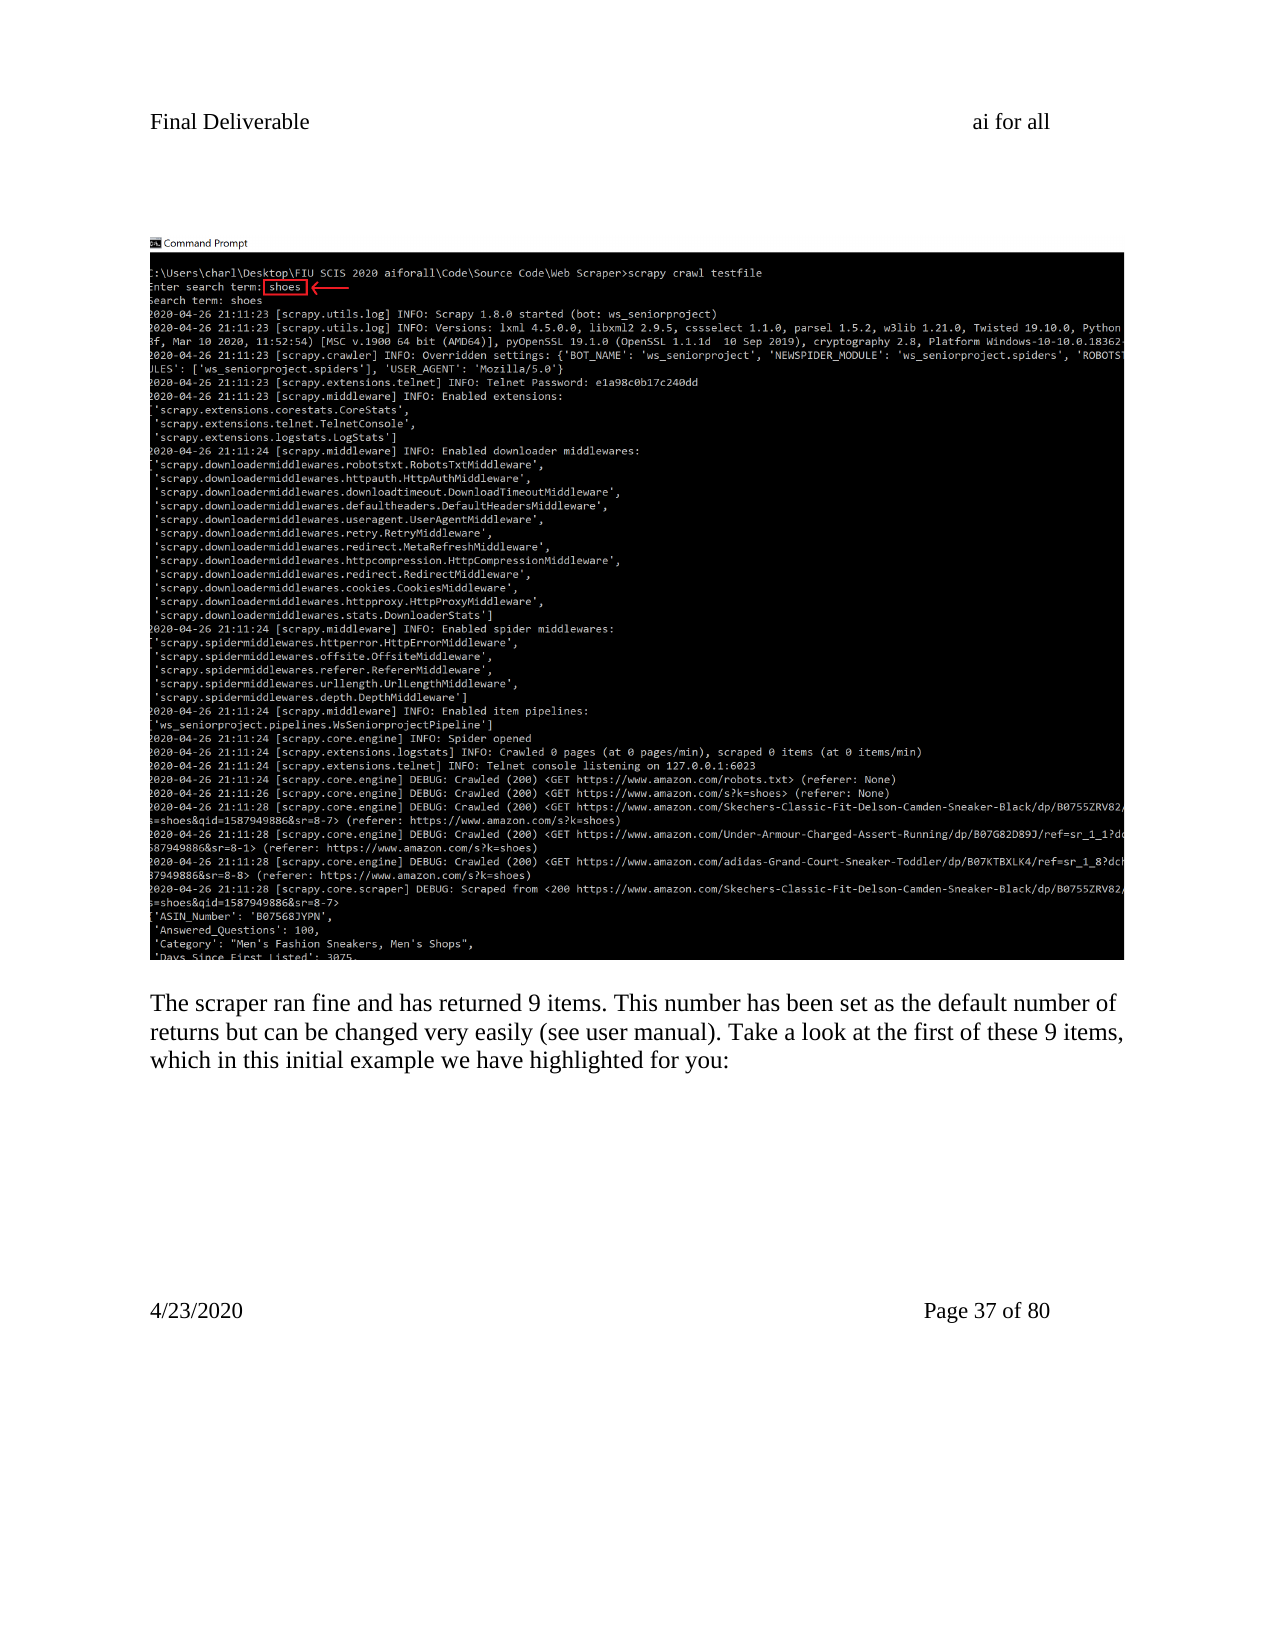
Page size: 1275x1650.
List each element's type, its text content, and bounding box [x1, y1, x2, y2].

picture [150, 235, 1125, 960]
text The scraper ran fine and has returned 9 items. This number has been set as the default number of returns but can be changed very easily (see user manual). Take a look at the first of these 9 items, which in this initial example we have highlighted for you: [150, 988, 1125, 1074]
